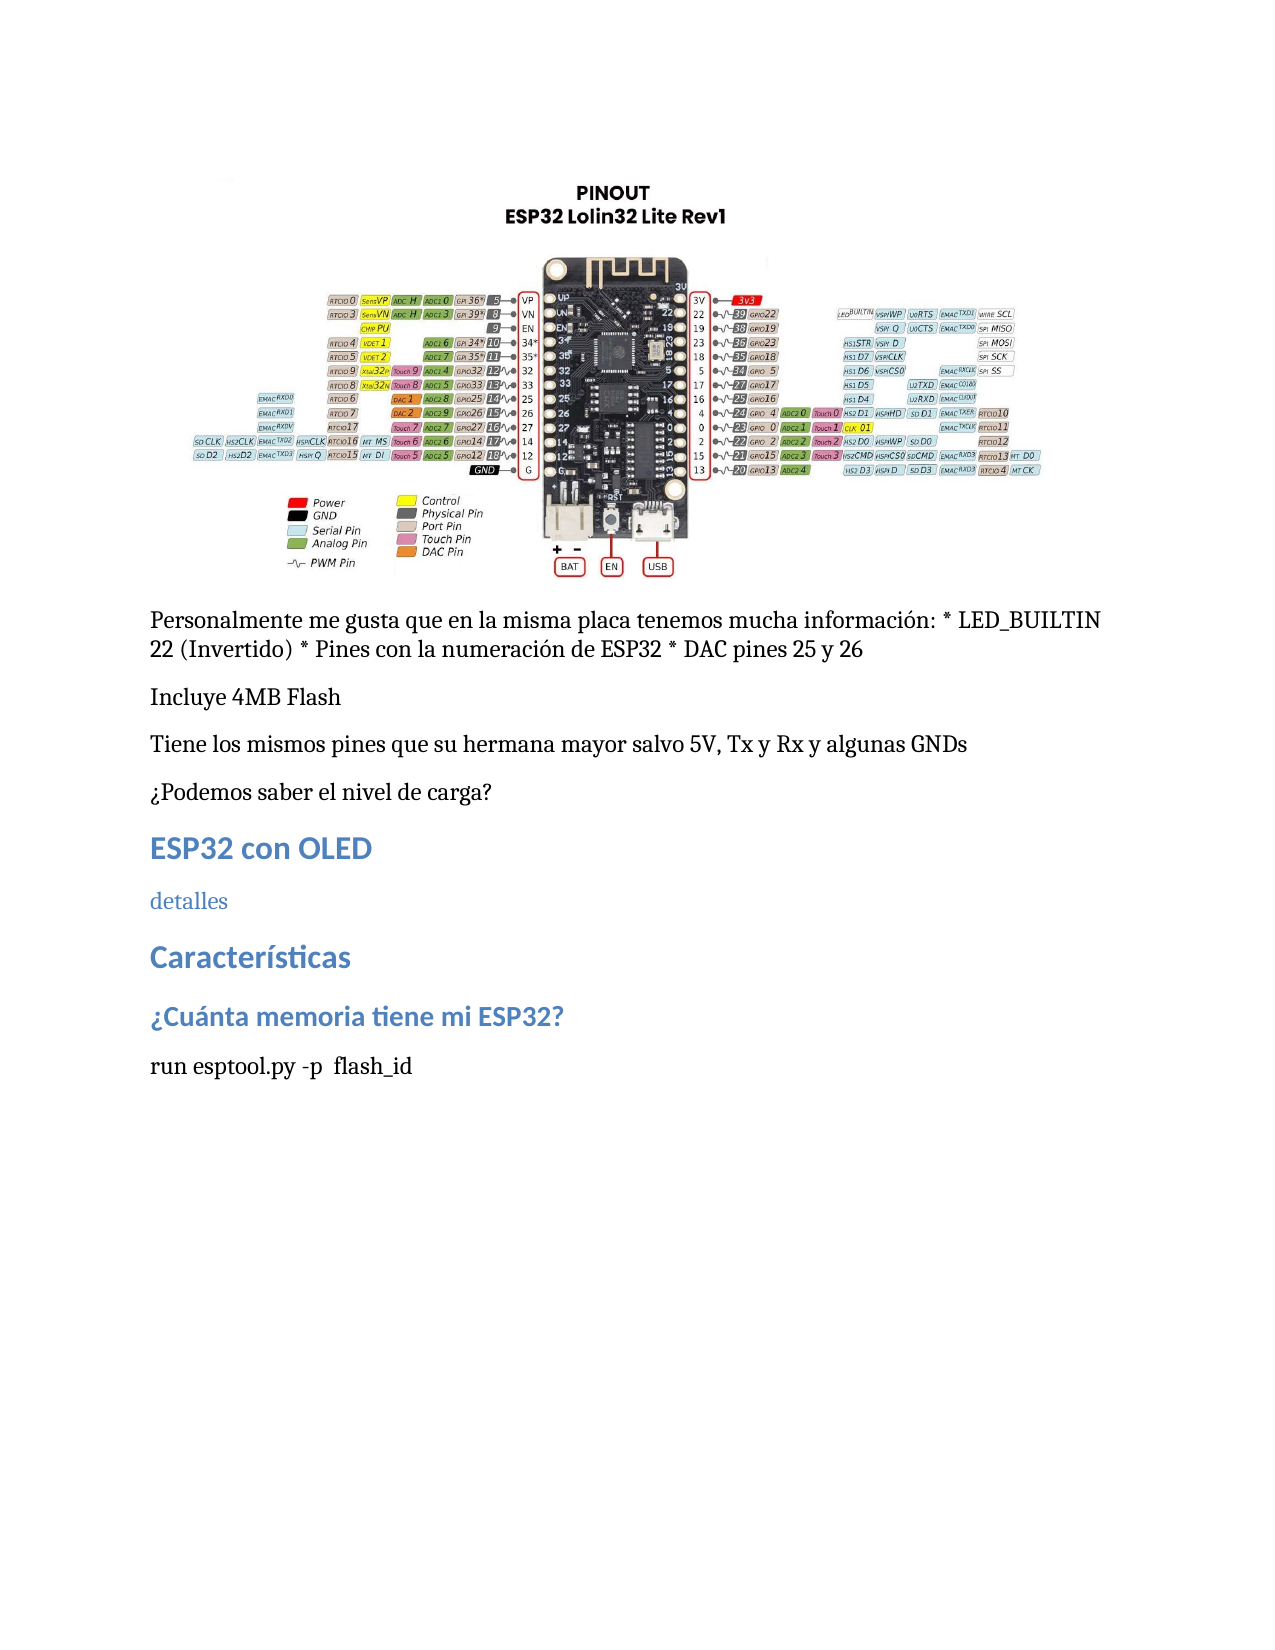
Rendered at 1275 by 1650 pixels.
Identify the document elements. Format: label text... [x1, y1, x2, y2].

subtitle ESP32 con OLED [150, 827, 1125, 868]
text ¿Podemos saber el nivel de carga? [150, 777, 1125, 806]
text Tiene los mismos pines que su hermana mayor salvo 5V, Tx y Rx y algunas GNDs [150, 730, 1125, 759]
text Personalmente me gusta que en la misma placa tenemos mucha información: * LED_BUILTIN 22 (Invertido) * Pines con la numeración de ESP32 * DAC pines 25 y 26 [150, 606, 1125, 664]
text detalles [150, 887, 1125, 915]
picture [168, 150, 1044, 588]
text run esptool.py -p flash_id [150, 1052, 1125, 1081]
subtitle ¿Cuánta memoria tiene mi ESP32? [150, 998, 1125, 1033]
text Incluye 4MB Flash [150, 682, 1125, 711]
subtitle Características [150, 936, 1125, 977]
